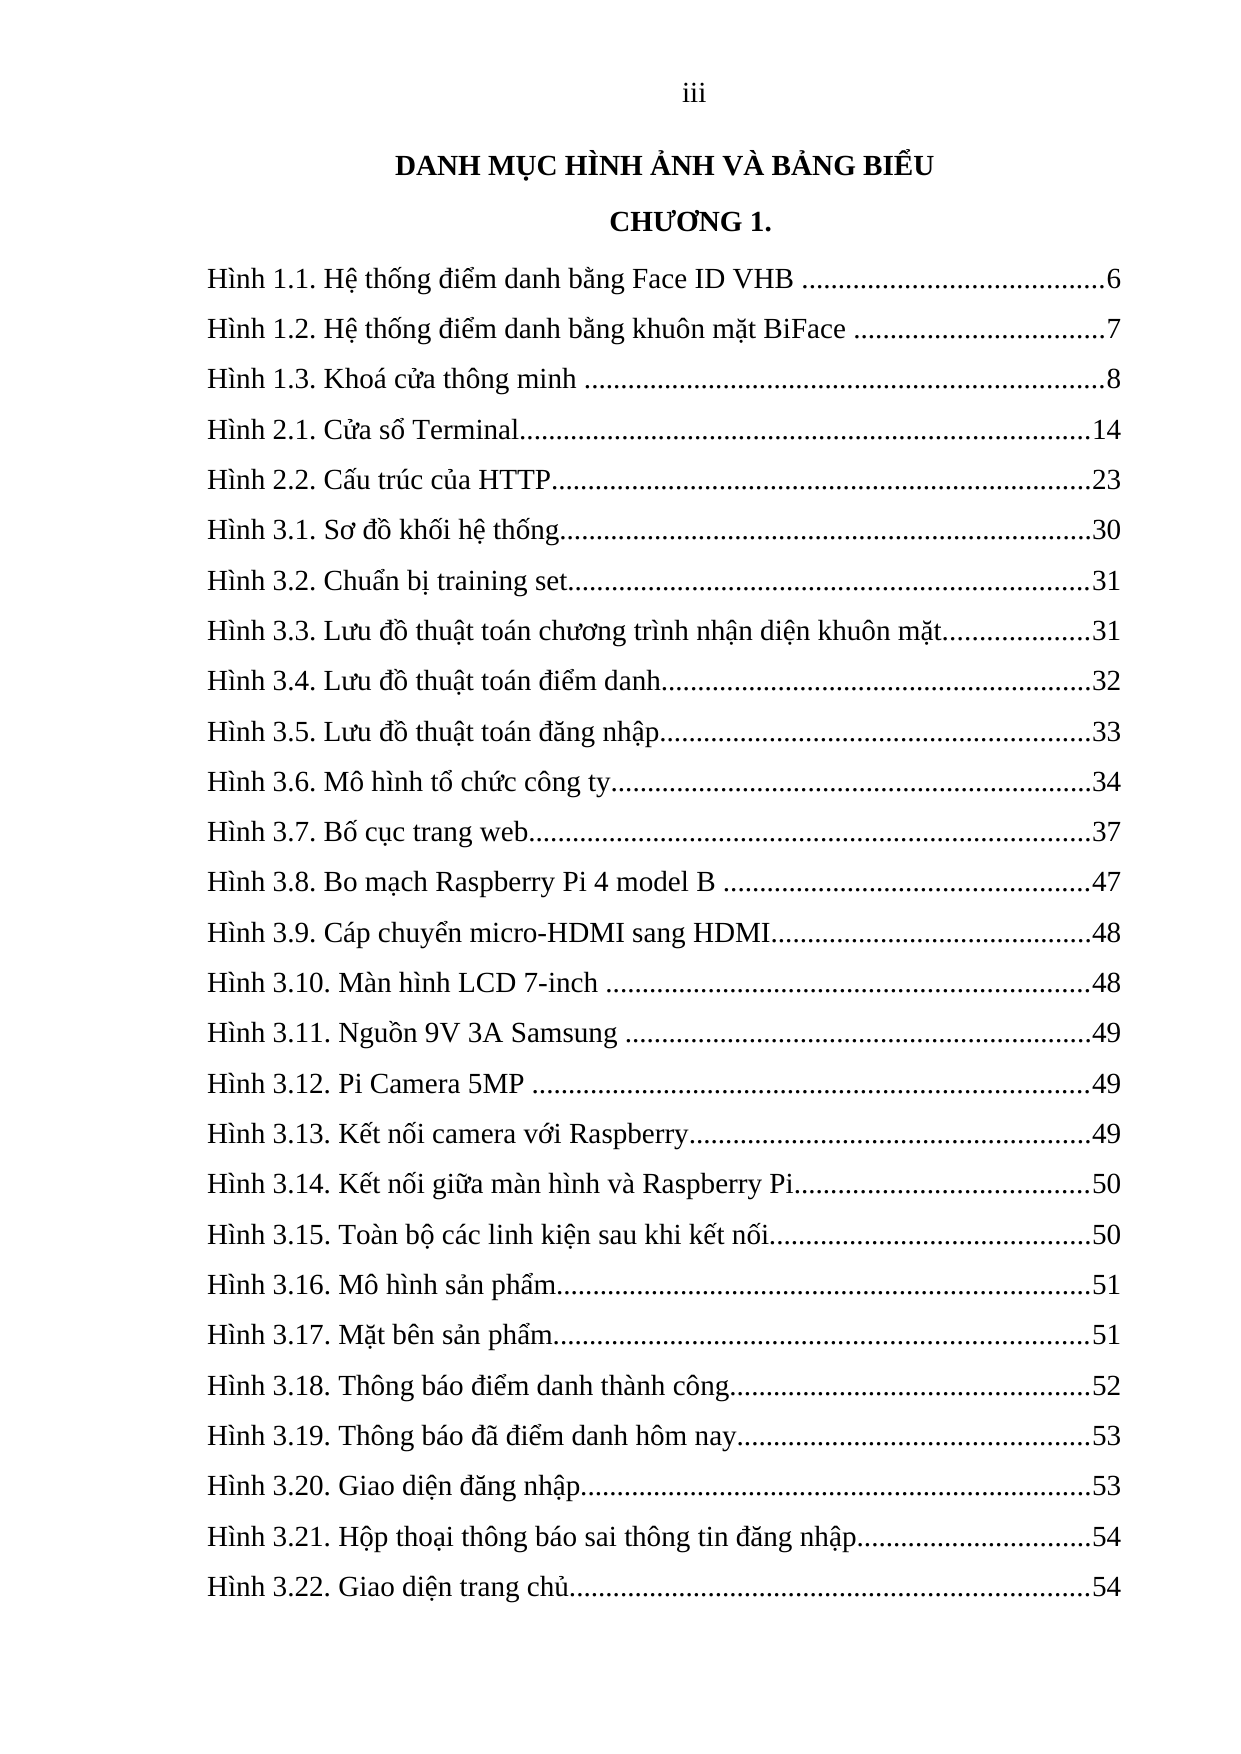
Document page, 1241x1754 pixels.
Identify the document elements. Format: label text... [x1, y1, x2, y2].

text Hình 3.15. Toàn bộ các linh kiện sau khi kết nối 50 [207, 1217, 1122, 1250]
text Hình 2.2. Cấu trúc của HTTP 23 [207, 462, 1122, 496]
text Hình 3.6. Mô hình tổ chức công ty 34 [207, 764, 1122, 797]
text Hình 3.21. Hộp thoại thông báo sai thông tin đăng nhập 54 [207, 1519, 1122, 1552]
text Hình 3.11. Nguồn 9V 3A Samsung 49 [207, 1016, 1122, 1049]
subtitle DANH MỤC HÌNH ẢNH VÀ BẢNG BIỂU [207, 148, 1122, 181]
text Hình 3.9. Cáp chuyển micro-HDMI sang HDMI 48 [207, 915, 1122, 948]
text Hình 1.2. Hệ thống điểm danh bằng khuôn mặt BiFace 7 [207, 311, 1122, 345]
text Hình 3.13. Kết nối camera với Raspberry 49 [207, 1116, 1122, 1150]
text Hình 3.3. Lưu đồ thuật toán chương trình nhận diện khuôn mặt 31 [207, 613, 1122, 647]
text Hình 3.16. Mô hình sản phẩm 51 [207, 1267, 1122, 1301]
text Hình 3.20. Giao diện đăng nhập 53 [207, 1468, 1122, 1502]
text Hình 3.18. Thông báo điểm danh thành công 52 [207, 1368, 1122, 1401]
text Hình 3.2. Chuẩn bị training set 31 [207, 563, 1122, 596]
text Hình 3.14. Kết nối giữa màn hình và Raspberry Pi 50 [207, 1166, 1122, 1200]
text Hình 3.1. Sơ đồ khối hệ thống 30 [207, 512, 1122, 546]
text Hình 1.1. Hệ thống điểm danh bằng Face ID VHB 6 [207, 261, 1122, 294]
text Hình 3.22. Giao diện trang chủ 54 [207, 1569, 1122, 1602]
text Hình 3.10. Màn hình LCD 7-inch 48 [207, 965, 1122, 999]
text Hình 3.12. Pi Camera 5MP 49 [207, 1066, 1122, 1099]
text Hình 1.3. Khoá cửa thông minh 8 [207, 361, 1122, 395]
text Hình 2.1. Cửa sổ Terminal 14 [207, 412, 1122, 445]
text Hình 3.17. Mặt bên sản phẩm 51 [207, 1317, 1122, 1351]
text Hình 3.5. Lưu đồ thuật toán đăng nhập 33 [207, 714, 1122, 747]
text Hình 3.8. Bo mạch Raspberry Pi 4 model B 47 [207, 864, 1122, 898]
text Hình 3.19. Thông báo đã điểm danh hôm nay 53 [207, 1418, 1122, 1452]
text Hình 3.7. Bố cục trang web 37 [207, 814, 1122, 848]
text Hình 3.4. Lưu đồ thuật toán điểm danh 32 [207, 663, 1122, 697]
